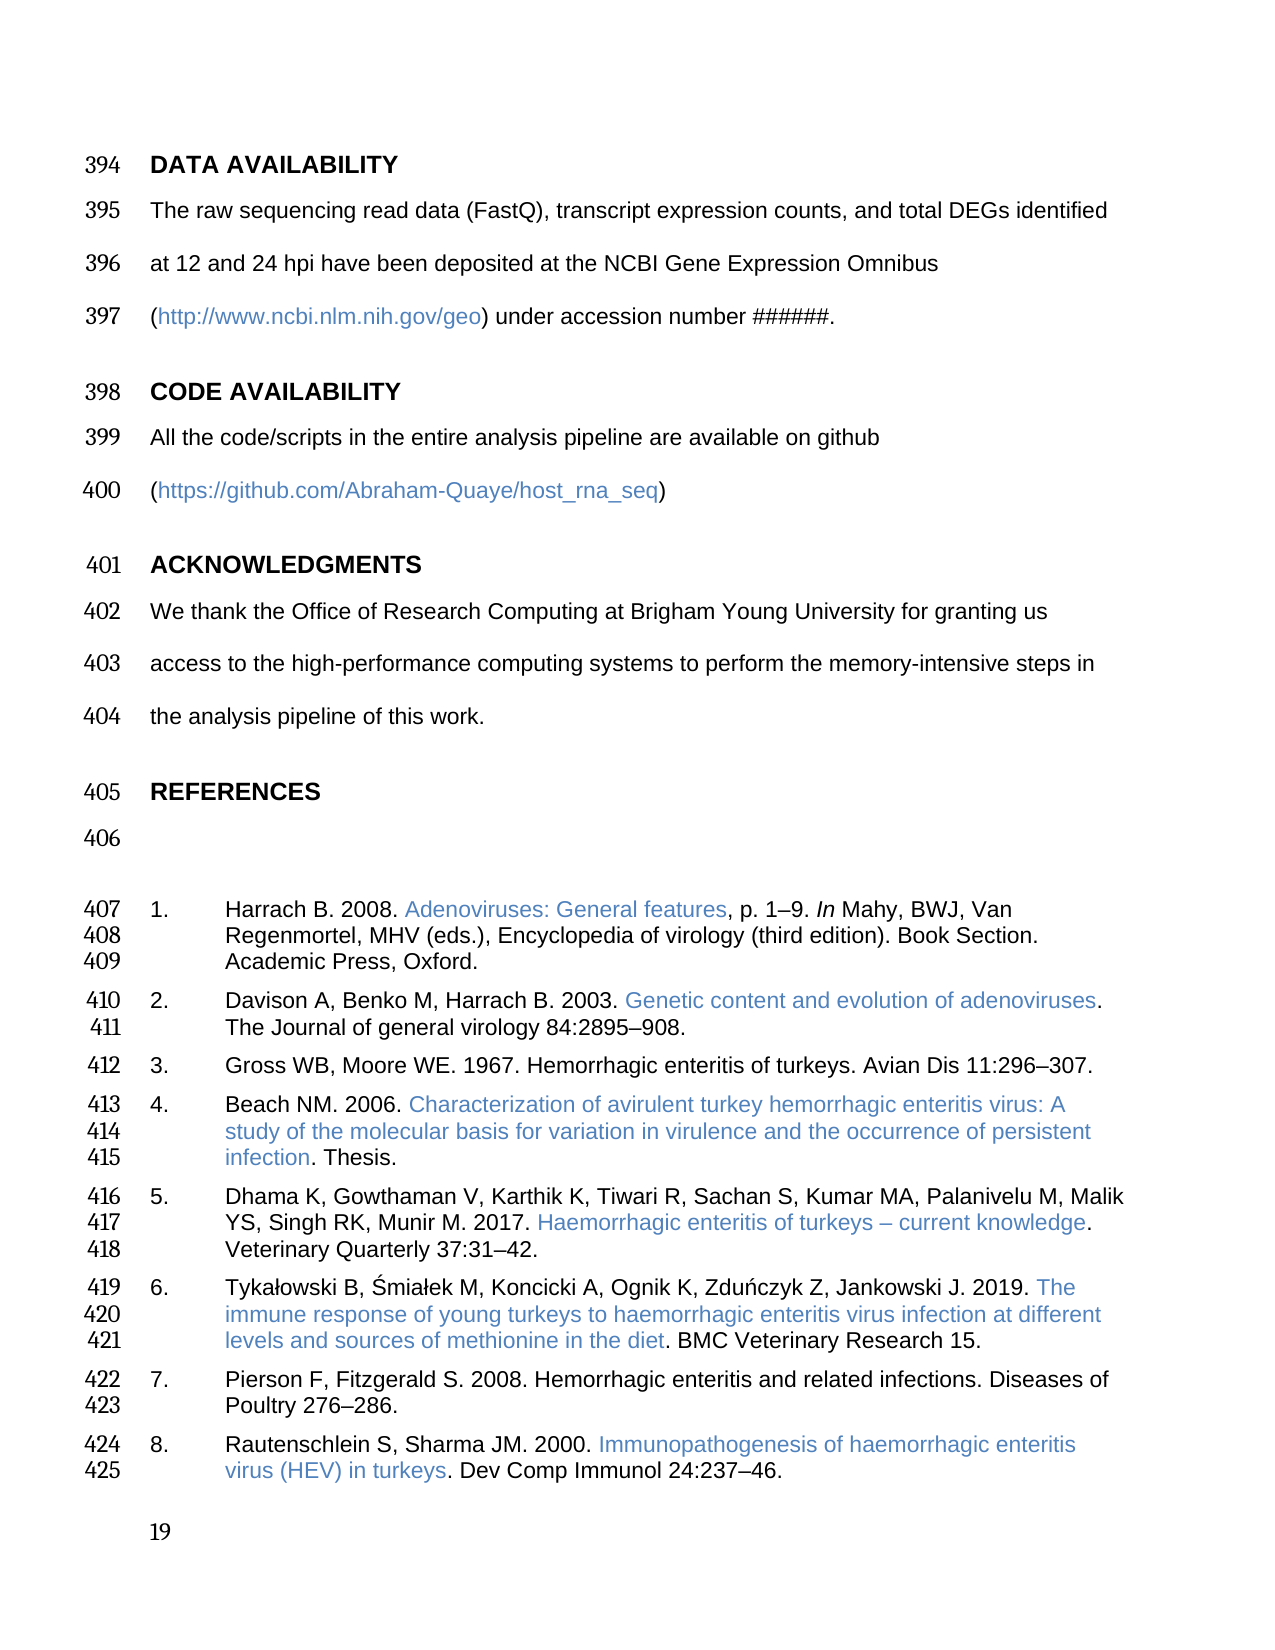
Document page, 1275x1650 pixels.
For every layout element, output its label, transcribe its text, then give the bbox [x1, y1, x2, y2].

text 1. Harrach B. 2008. Adenoviruses: General features, p. 1–9. In Mahy, BWJ, Van Regenmortel, MHV (eds.), Encyclopedia of virology (third edition). Book Section. Academic Press, Oxford. [150, 896, 1125, 975]
text 7. Pierson F, Fitzgerald S. 2008. Hemorrhagic enteritis and related infections. Diseases of Poultry 276–286. [150, 1366, 1125, 1419]
text 5. Dhama K, Gowthaman V, Karthik K, Tiwari R, Sachan S, Kumar MA, Palanivelu M, Malik YS, Singh RK, Munir M. 2017. Haemorrhagic enteritis of turkeys – current knowledge. Veterinary Quarterly 37:31–42. [150, 1183, 1125, 1262]
text 3. Gross WB, Moore WE. 1967. Hemorrhagic enteritis of turkeys. Avian Dis 11:296–307. [150, 1052, 1125, 1079]
subtitle CODE AVAILABILITY [150, 376, 1125, 405]
subtitle REFERENCES [150, 777, 1125, 805]
text The raw sequencing read data (FastQ), transcript expression counts, and total DEGs identified at 12 and 24 hpi have been deposited at the NCBI Gene Expression Omnibus (http://www.ncbi.nlm.nih.gov/geo) under accession number ######. [150, 197, 1125, 329]
subtitle ACKNOWLEDGMENTS [150, 550, 1125, 579]
subtitle DATA AVAILABILITY [150, 150, 1125, 179]
text 4. Beach NM. 2006. Characterization of avirulent turkey hemorrhagic enteritis virus: A study of the molecular basis for variation in virulence and the occurrence of persistent infection. Thesis. [150, 1091, 1125, 1170]
text We thank the Office of Research Computing at Brigham Young University for granting us access to the high-performance computing systems to perform the memory-intensive steps in the analysis pipeline of this work. [150, 598, 1125, 729]
text 8. Rautenschlein S, Sharma JM. 2000. Immunopathogenesis of haemorrhagic enteritis virus (HEV) in turkeys. Dev Comp Immunol 24:237–46. [150, 1431, 1125, 1484]
text 6. Tykałowski B, Śmiałek M, Koncicki A, Ognik K, Zduńczyk Z, Jankowski J. 2019. The immune response of young turkeys to haemorrhagic enteritis virus infection at different levels and sources of methionine in the diet. BMC Veterinary Research 15. [150, 1274, 1125, 1353]
text 2. Davison A, Benko M, Harrach B. 2003. Genetic content and evolution of adenoviruses. The Journal of general virology 84:2895–908. [150, 987, 1125, 1040]
text All the code/scripts in the entire analysis pipeline are available on github (https://github.com/Abraham-Quaye/host_rna_seq) [150, 424, 1125, 503]
